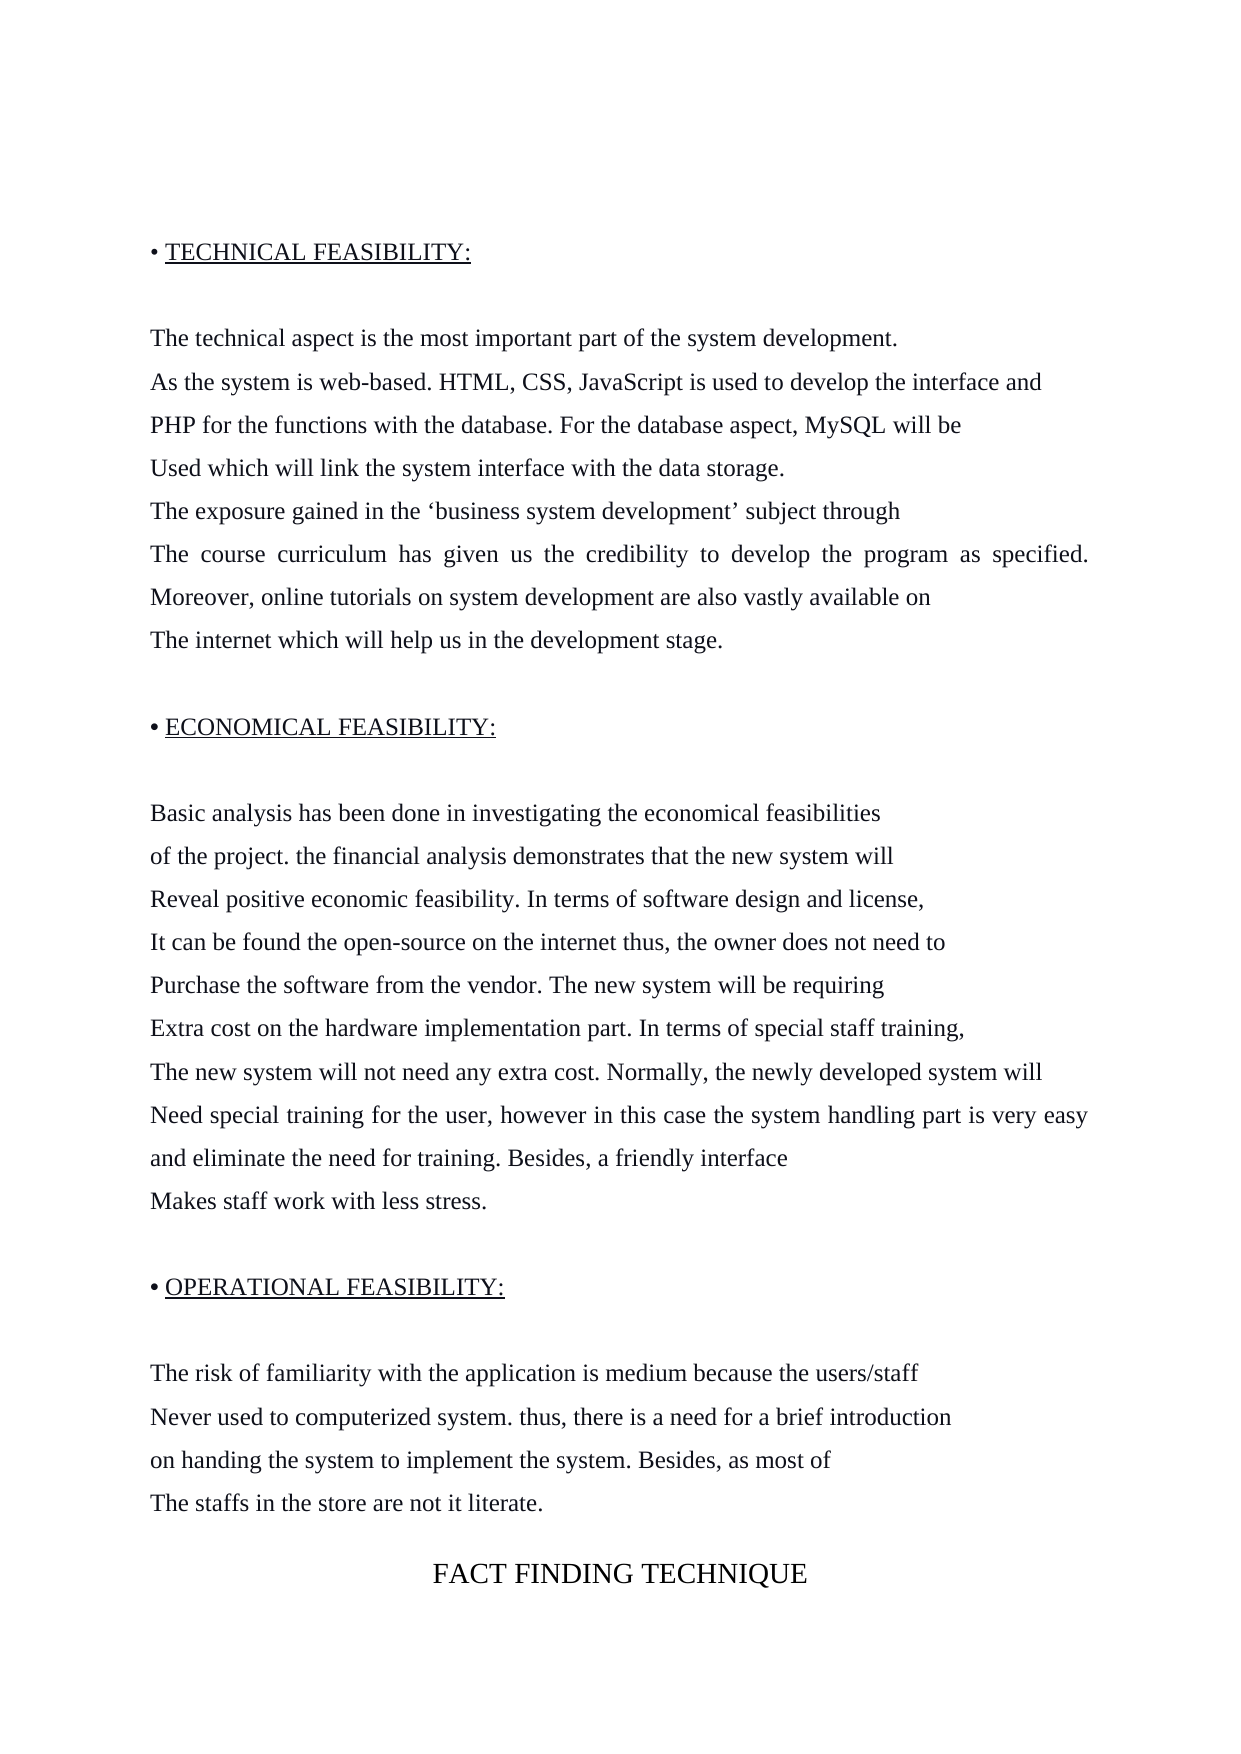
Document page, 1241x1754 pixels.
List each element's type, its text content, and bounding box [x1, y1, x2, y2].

text Never used to computerized system. thus, there is a need for a brief introduction [150, 1402, 1090, 1430]
text The exposure gained in the ‘business system development’ subject through [150, 496, 1090, 525]
text • ECONOMICAL FEASIBILITY: [150, 712, 1090, 740]
text Reveal positive economic feasibility. In terms of software design and license, [150, 884, 1090, 913]
text Extra cost on the hardware implementation part. In terms of special staff training, [150, 1013, 1090, 1042]
text It can be found the open-source on the internet thus, the owner does not need to [150, 927, 1090, 956]
text Basic analysis has been done in investigating the economical feasibilities [150, 798, 1090, 827]
text The course curriculum has given us the credibility to develop the program as specified. Moreover, online tutorials on system development are also vastly available on [150, 539, 1090, 611]
text The risk of familiarity with the application is medium because the users/staff [150, 1358, 1090, 1387]
text Purchase the software from the vendor. The new system will be requiring [150, 970, 1090, 999]
text Used which will link the system interface with the data storage. [150, 453, 1090, 482]
text Makes staff work with less stress. [150, 1186, 1090, 1215]
text • TECHNICAL FEASIBILITY: [150, 237, 1090, 266]
text Need special training for the user, however in this case the system handling part is very easy and eliminate the need for training. Besides, a friendly interface [150, 1100, 1090, 1172]
text The new system will not need any extra cost. Normally, the newly developed system will [150, 1057, 1090, 1085]
text on handing the system to implement the system. Besides, as most of [150, 1445, 1090, 1473]
text • OPERATIONAL FEASIBILITY: [150, 1272, 1090, 1301]
text The technical aspect is the most important part of the system development. [150, 323, 1090, 352]
text The staffs in the store are not it literate. [150, 1488, 1090, 1517]
text FACT FINDING TECHNIQUE [150, 1556, 1090, 1589]
text PHP for the functions with the database. For the database aspect, MySQL will be [150, 410, 1090, 438]
text As the system is web-based. HTML, CSS, JavaScript is used to develop the interface and [150, 367, 1090, 395]
text The internet which will help us in the development stage. [150, 625, 1090, 654]
text of the project. the financial analysis demonstrates that the new system will [150, 841, 1090, 870]
